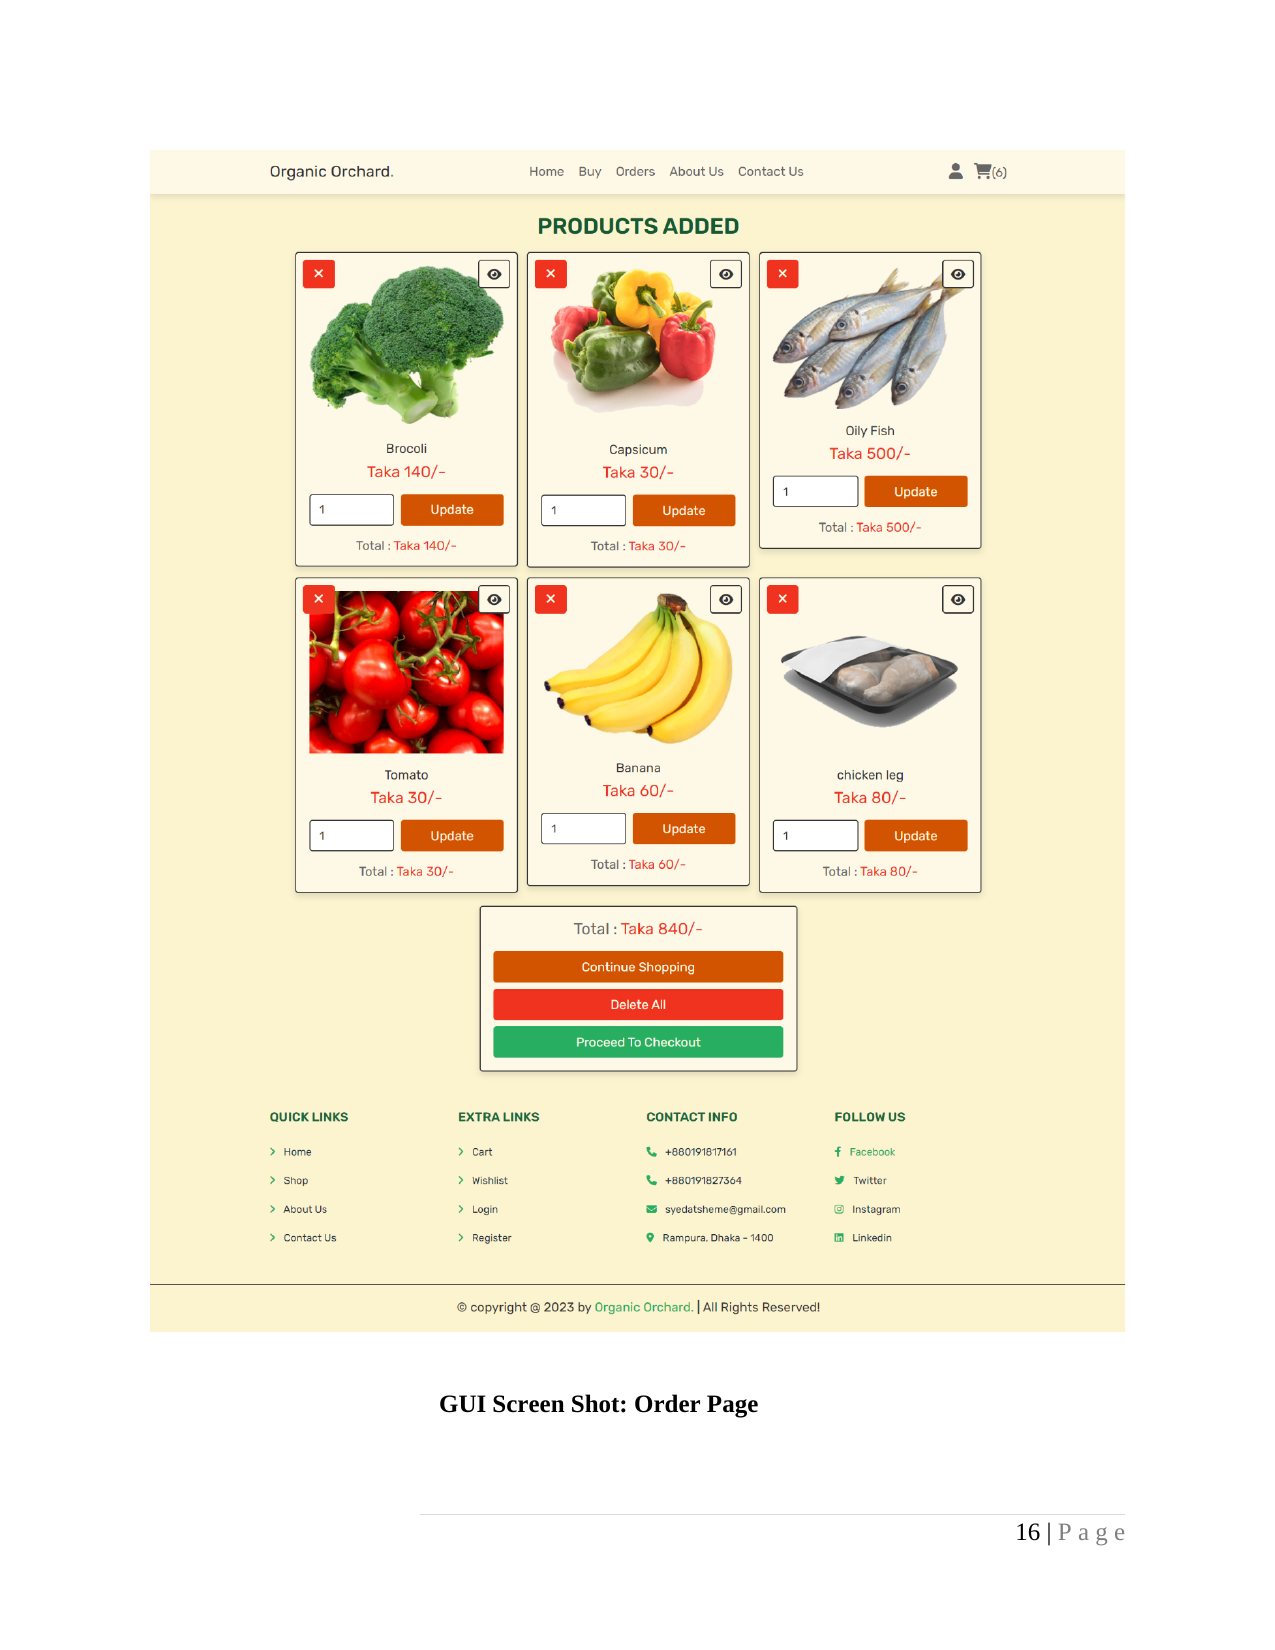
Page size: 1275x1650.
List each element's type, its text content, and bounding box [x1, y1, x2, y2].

picture [150, 150, 1125, 1332]
text GUI Screen Shot: Order Page [150, 1389, 1047, 1418]
